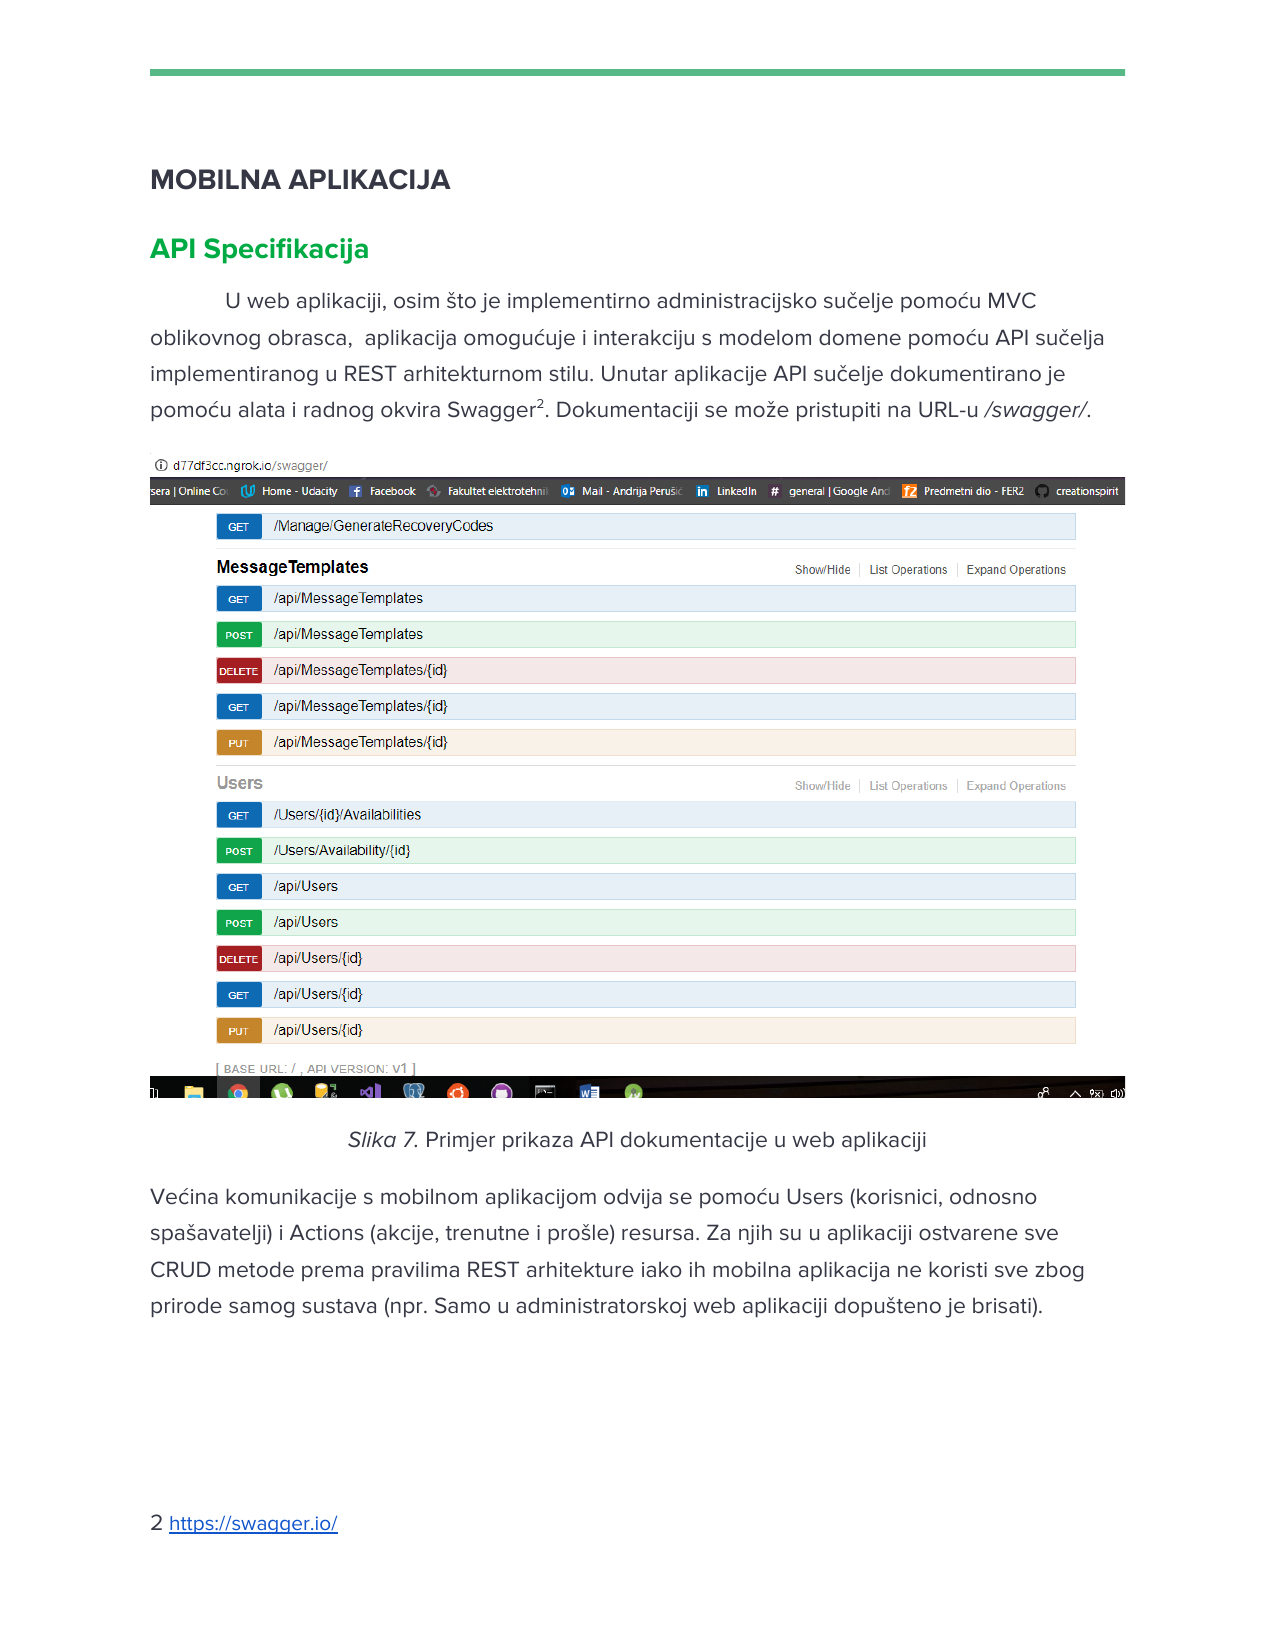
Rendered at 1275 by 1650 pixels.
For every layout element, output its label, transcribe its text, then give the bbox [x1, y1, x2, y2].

picture [150, 453, 1125, 1098]
text U web aplikaciji, osim što je implementirno administracijsko sučelje pomoću MVC oblikovnog obrasca, aplikacija omogućuje i interakciju s modelom domene pomoću API sučelja implementiranog u REST arhitekturnom stilu. Unutar aplikacije API sučelje dokumentirano je pomoću alata i radnog okvira Swagger. Dokumentaciji se može pristupiti na URL-u /swagger/. [150, 288, 1125, 424]
subtitle MOBILNA APLIKACIJA [150, 162, 1125, 198]
picture [150, 69, 1125, 76]
text Slika 7. Primjer prikaza API dokumentacije u web aplikaciji [150, 1126, 1125, 1154]
text Većina komunikacije s mobilnom aplikacijom odvija se pomoću Users (korisnici, odnosno spašavatelji) i Actions (akcije, trenutne i prošle) resursa. Za njih su u aplikaciji ostvarene sve CRUD metode prema pravilima REST arhitekture iako ih mobilna aplikacija ne koristi sve zbog prirode samog sustava (npr. Samo u administratorskoj web aplikaciji dopušteno je brisati). [150, 1183, 1125, 1320]
subtitle API Specifikacija [150, 231, 1125, 267]
